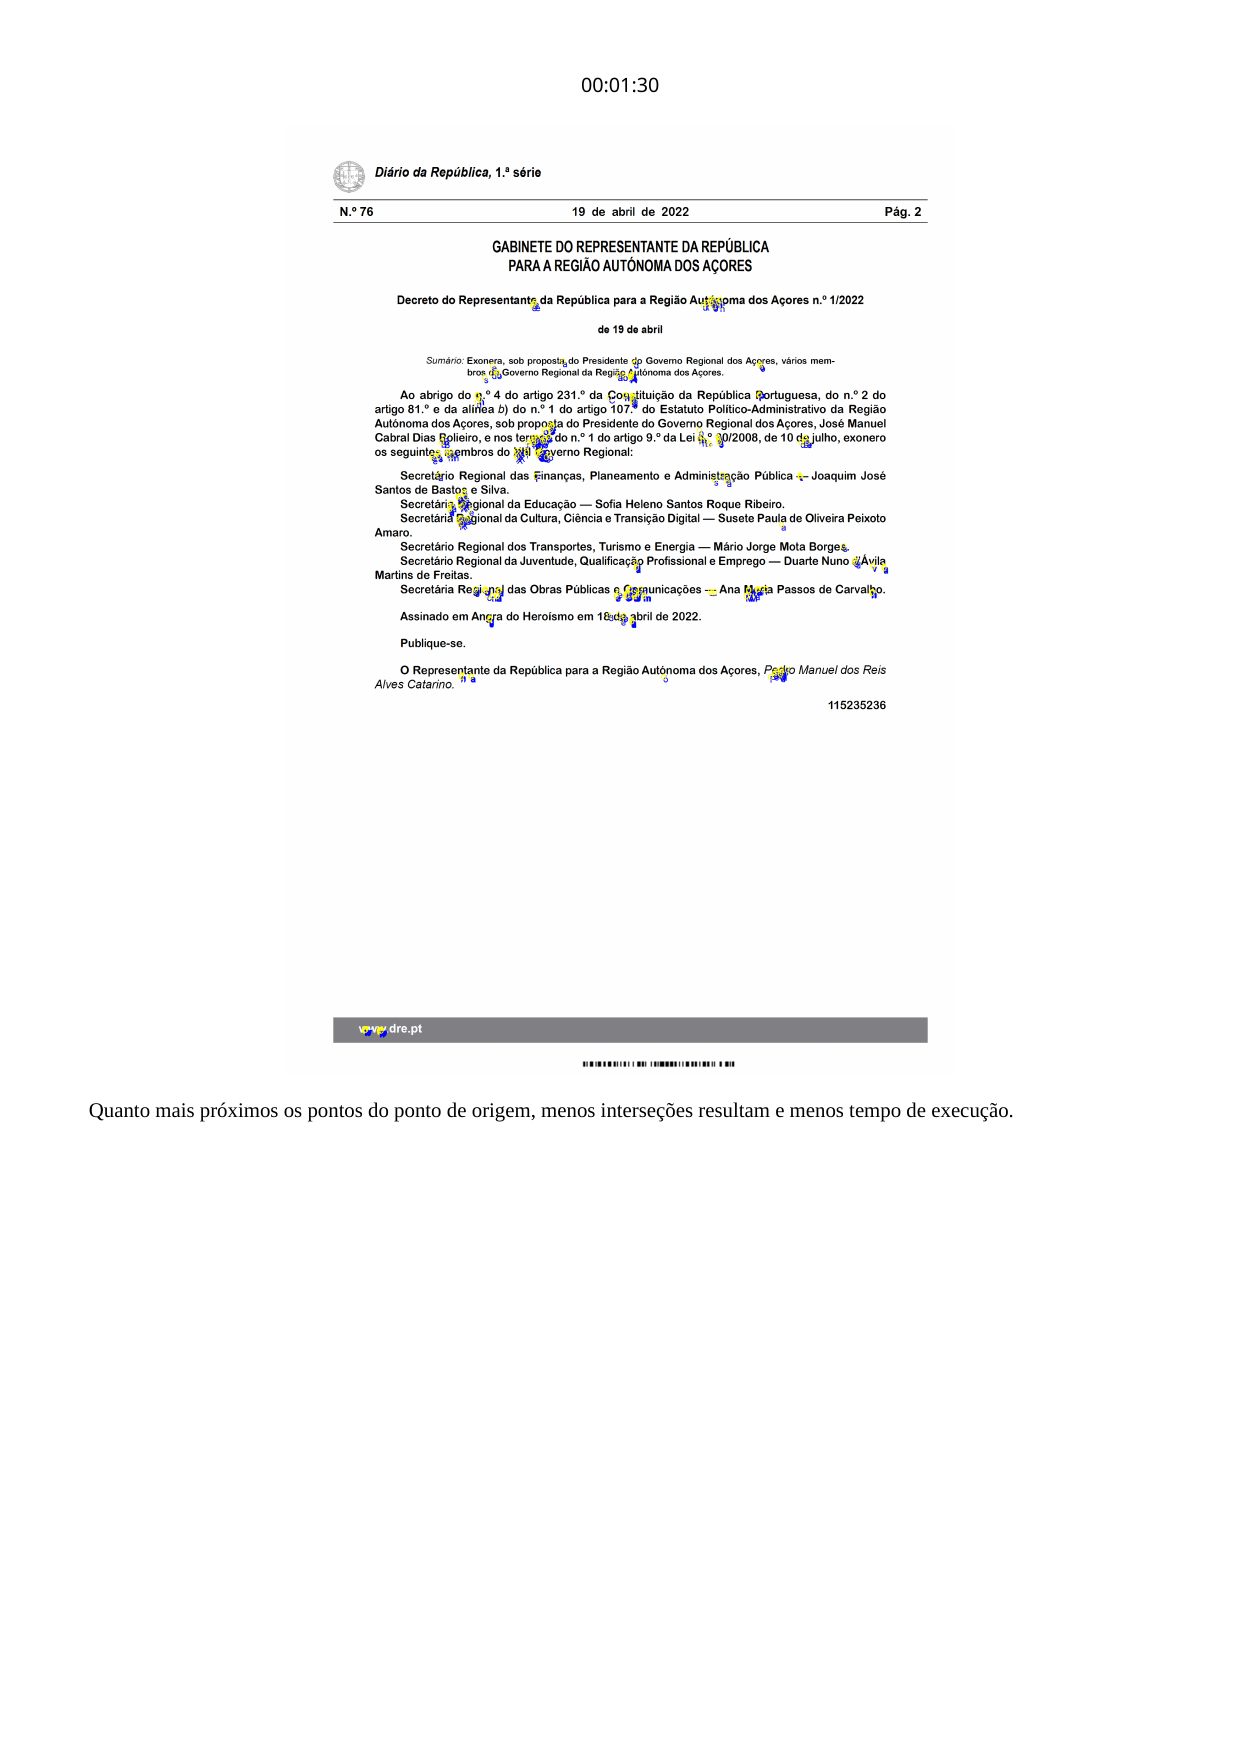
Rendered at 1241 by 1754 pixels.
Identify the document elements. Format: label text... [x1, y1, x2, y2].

text Quanto mais próximos os pontos do ponto de origem, menos interseções resultam e menos tempo de execução. [89, 1097, 1152, 1122]
text 00:01:30 [89, 71, 1152, 98]
